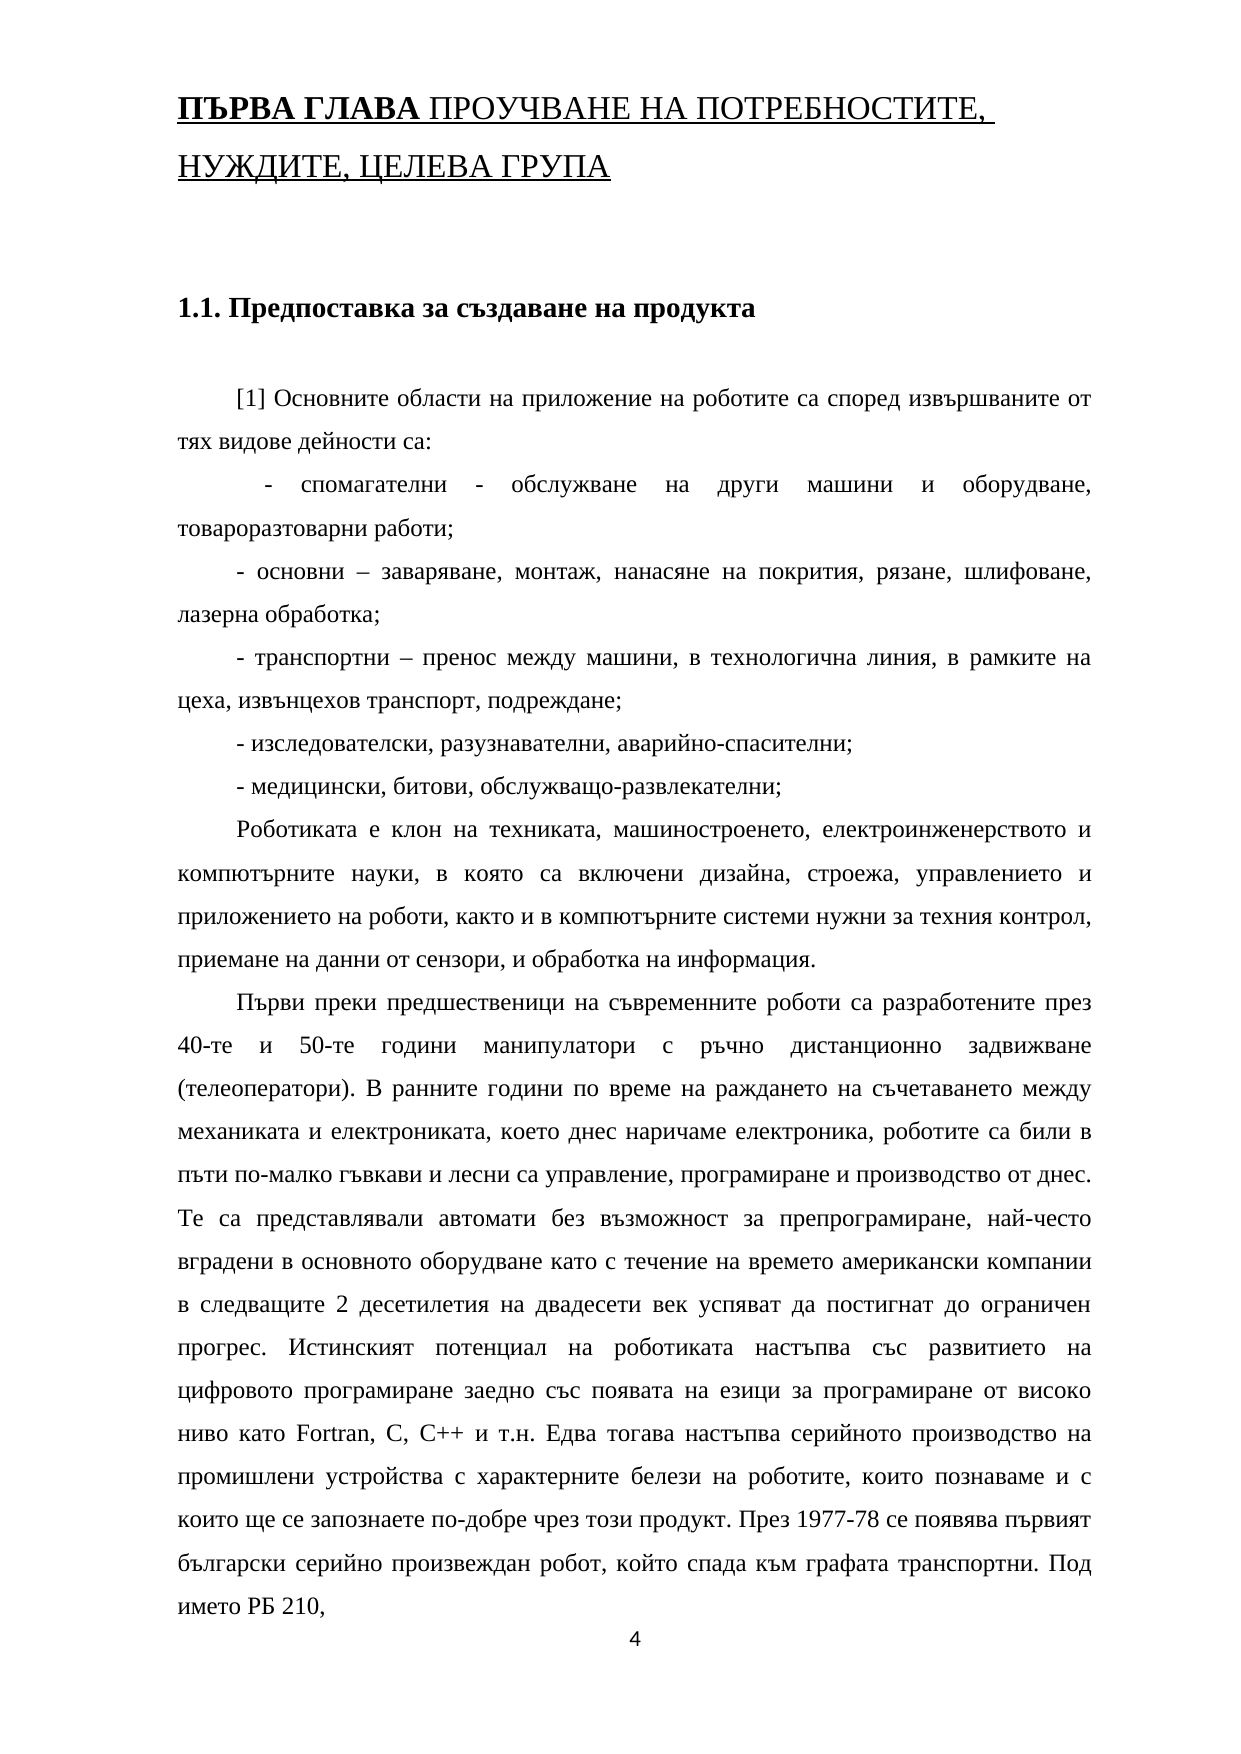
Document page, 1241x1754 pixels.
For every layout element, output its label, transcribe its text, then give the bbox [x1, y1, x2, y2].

text - транспортни – пренос между машини, в технологична линия, в рамките на цеха, извънцехов транспорт, подреждане; [177, 642, 1092, 714]
text - медицински, битови, обслужващо-развлекателни; [177, 771, 1092, 800]
text - основни – заваряване, монтаж, нанасяне на покрития, рязане, шлифоване, лазерна обработка; [177, 556, 1092, 628]
text Роботиката е клон на техниката, машиностроенето, електроинженерството и компютърните науки, в която са включени дизайна, строежа, управлението и приложението на роботи, както и в компютърните системи нужни за техния контрол, приемане на данни от сензори, и обработка на информация. [177, 814, 1092, 973]
text - изследователски, разузнавателни, аварийно-спасителни; [177, 728, 1092, 757]
text 1.1. Предпоставка за създаване на продукта [177, 290, 1092, 323]
text ПЪРВА ГЛАВА ПРОУЧВАНЕ НА ПОТРЕБНОСТИТЕ, НУЖДИТЕ, ЦЕЛЕВА ГРУПА [177, 89, 1092, 184]
text Първи преки предшественици на съвременните роботи са разработените през 40-те и 50-те години манипулатори с ръчно дистанционно задвижване (телеоператори). В ранните години по време на раждането на съчетаването между механиката и електрониката, което днес наричаме електроника, роботите са били в пъти по-малко гъвкави и лесни са управление, програмиране и производство от днес. Те са представлявали автомати без възможност за препрограмиране, най-често вградени в основното оборудване като с течение на времето американски компании в следващите 2 десетилетия на двадесети век успяват да постигнат до ограничен прогрес. Истинският потенциал на роботиката настъпва със развитието на цифровото програмиране заедно със появата на езици за програмиране от високо ниво като Fortran, C, C++ и т.н. Едва тогава настъпва серийното производство на промишлени устройства с характерните белези на роботите, които познаваме и с които ще се запознаете по-добре чрез този продукт. През 1977-78 се появява първият български серийно произвеждан робот, който спада към графата транспортни. Под името РБ 210, [177, 987, 1092, 1619]
text [1] Основните области на приложение на роботите са според извършваните от тях видове дейности са: [177, 383, 1092, 455]
text - спомагателни - обслужване на други машини и оборудване, товароразтоварни работи; [177, 469, 1092, 541]
